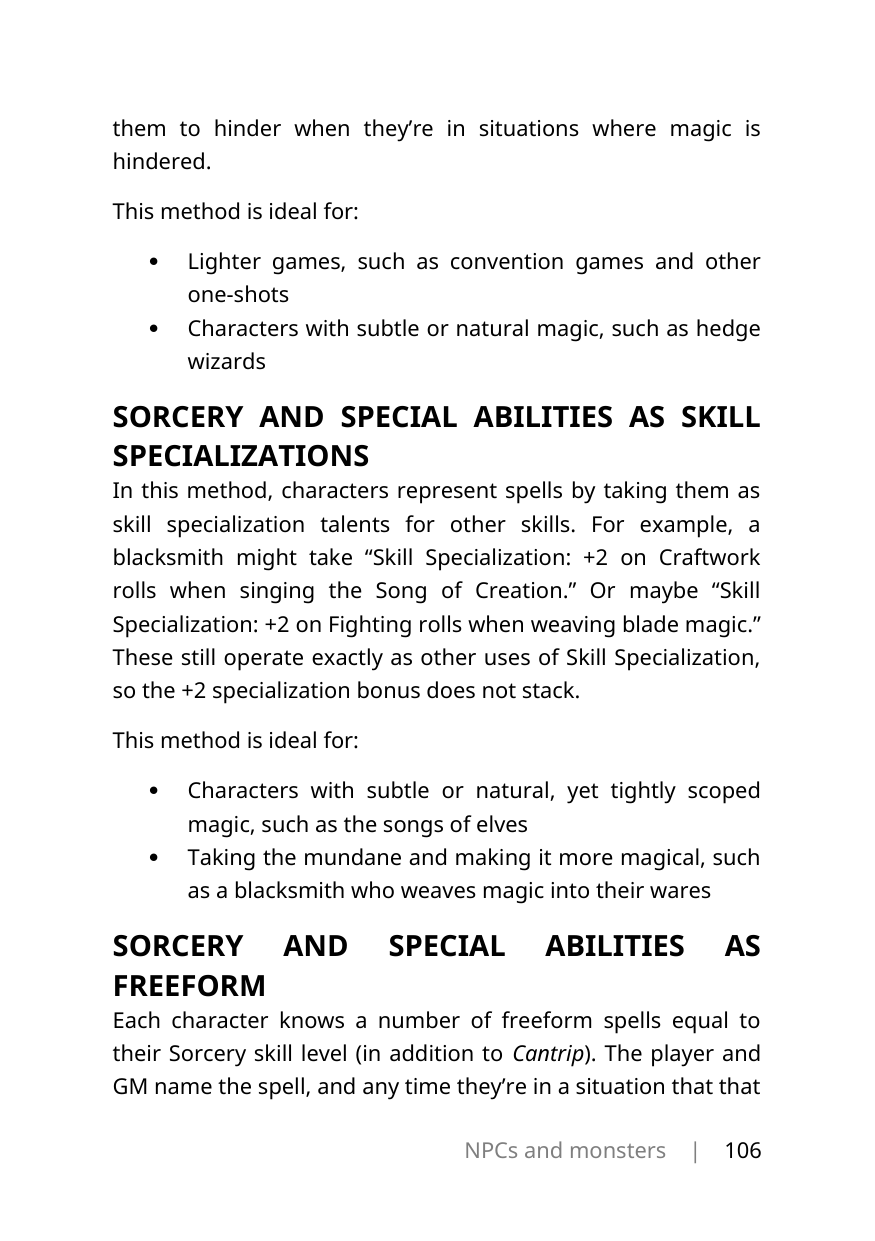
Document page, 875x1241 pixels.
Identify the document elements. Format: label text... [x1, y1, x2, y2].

list Lighter games, such as convention games and other one-shots [150, 246, 762, 309]
text This method is ideal for: [112, 725, 762, 755]
subtitle Sorcery and special abilities as Freeform [112, 925, 762, 1004]
list Characters with subtle or natural magic, such as hedge wizards [150, 312, 762, 376]
list Characters with subtle or natural, yet tightly scoped magic, such as the songs of elves [150, 775, 762, 838]
subtitle Sorcery and special abilities as skill specializations [112, 396, 762, 475]
text In this method, characters represent spells by taking them as skill specialization talents for other skills. For example, a blacksmith might take “Skill Specialization: +2 on Craftwork rolls when singing the Song of Creation.” Or maybe “Skill Specialization: +2 on Fighting rolls when weaving blade magic.” These still operate exactly as other uses of Skill Specialization, so the +2 specialization bonus does not stack. [112, 475, 762, 705]
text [112, 1004, 762, 1101]
text This method is ideal for: [112, 196, 762, 226]
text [112, 112, 762, 176]
list Taking the mundane and making it more magical, such as a blacksmith who weaves magic into their wares [150, 842, 762, 905]
